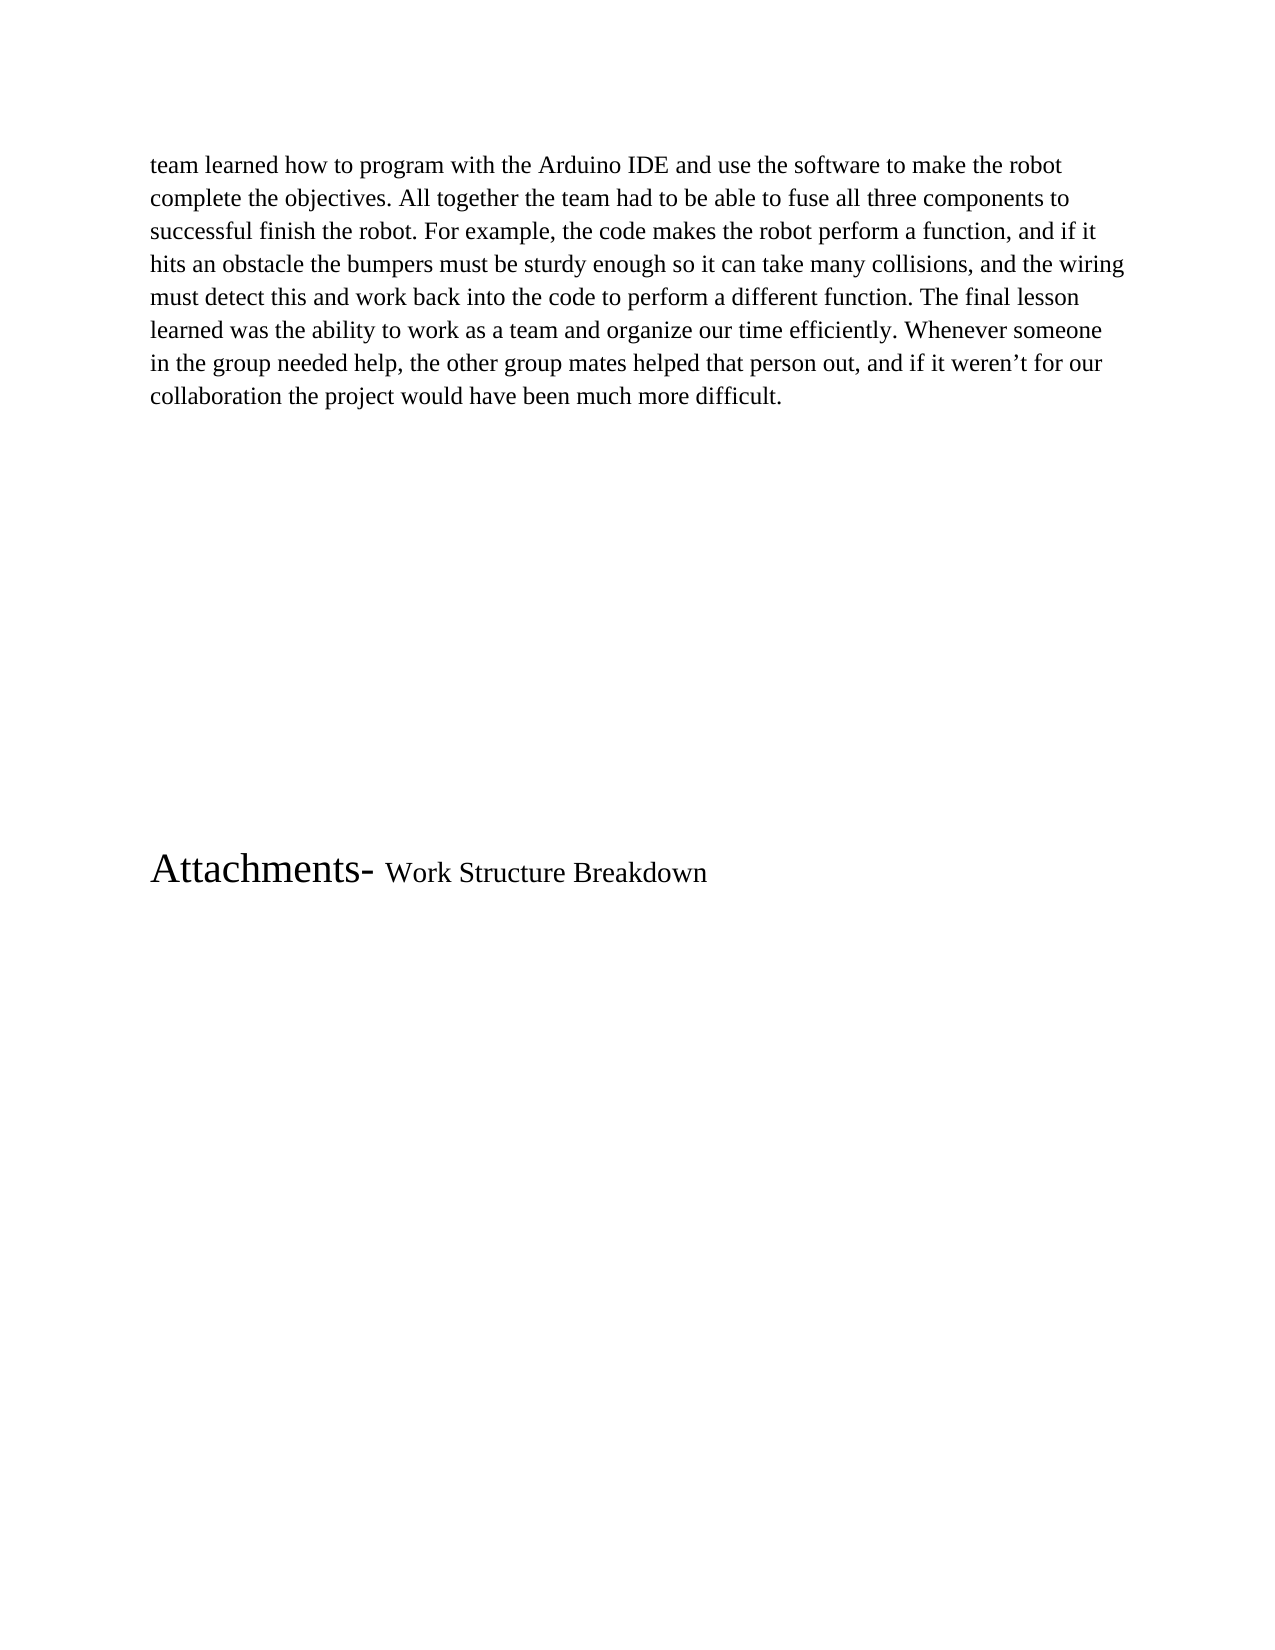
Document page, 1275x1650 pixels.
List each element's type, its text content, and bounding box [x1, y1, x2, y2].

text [150, 150, 1125, 410]
text Attachments- Work Structure Breakdown [150, 844, 1125, 892]
